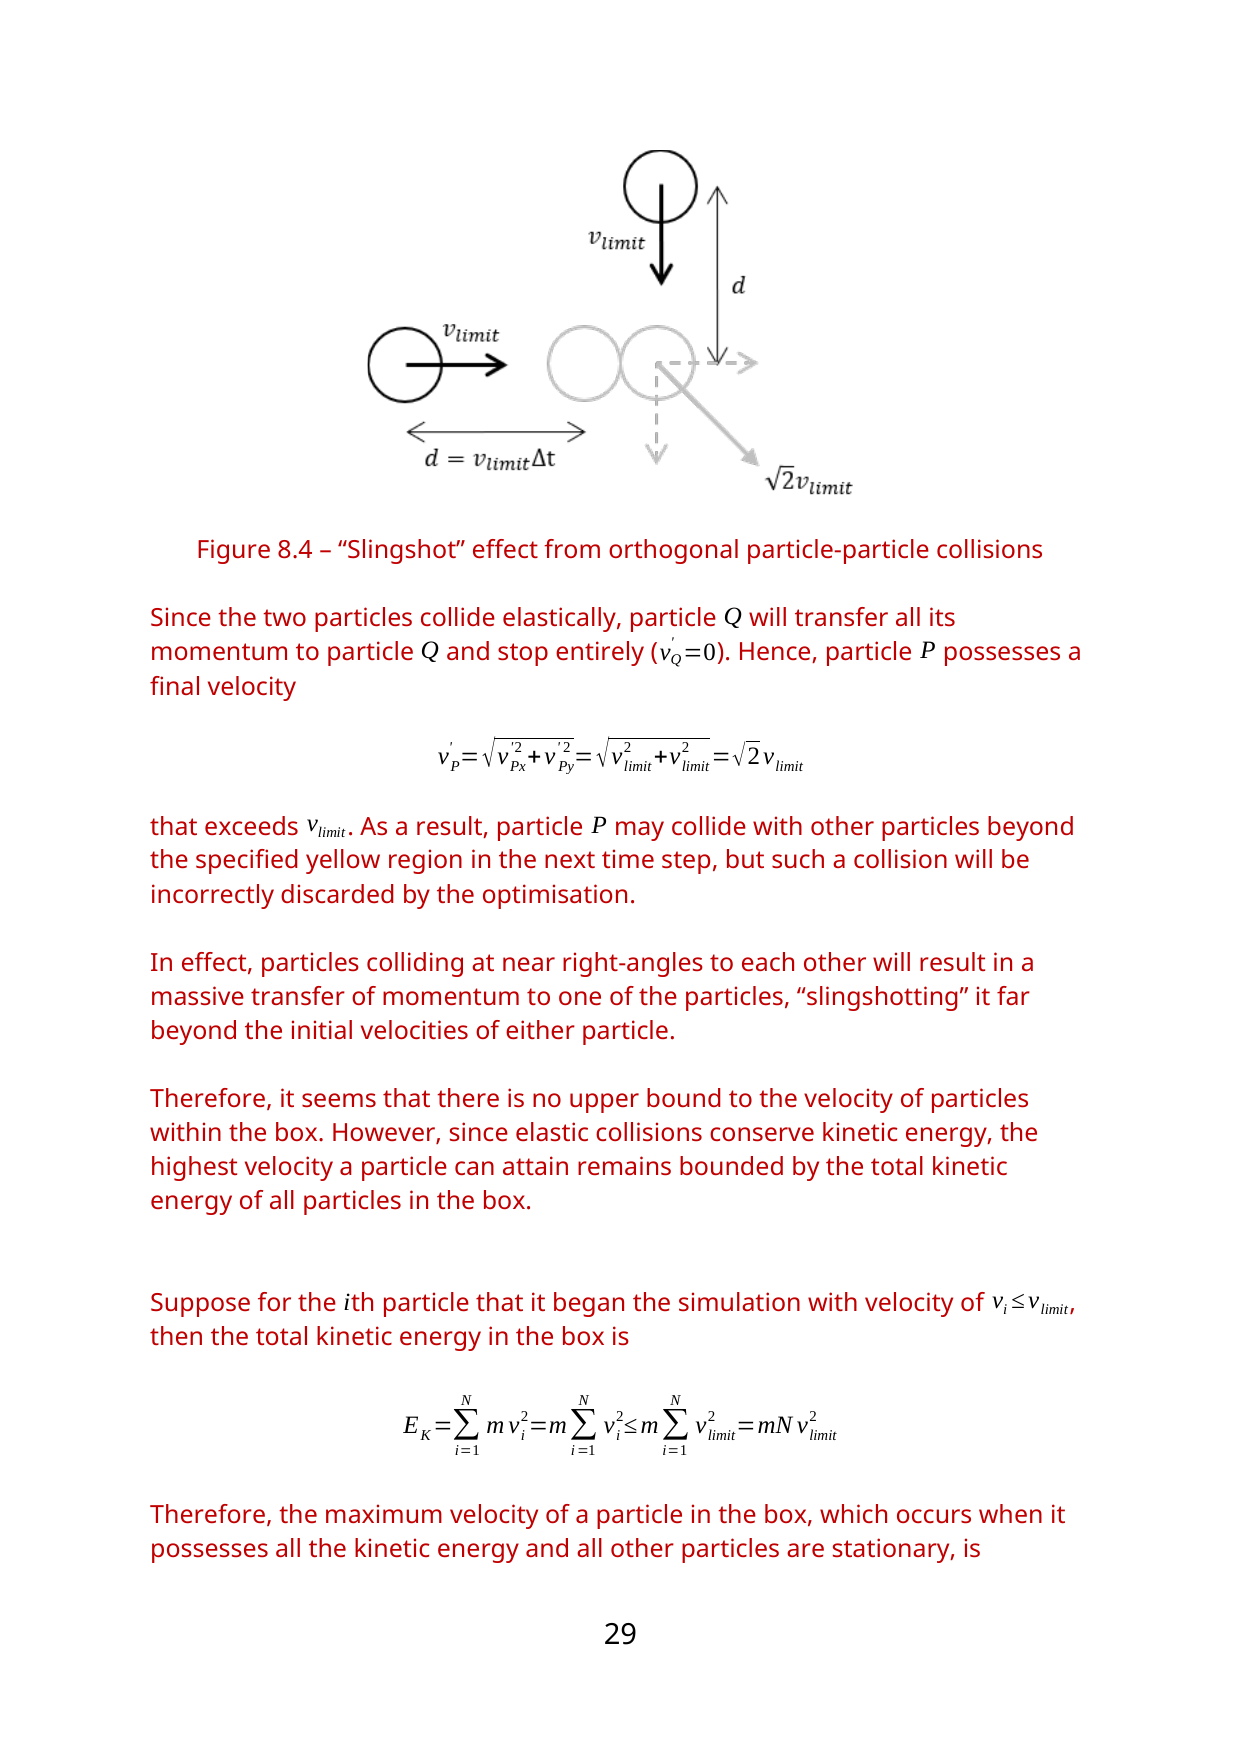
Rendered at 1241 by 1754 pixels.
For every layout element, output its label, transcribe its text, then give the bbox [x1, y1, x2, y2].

text Suppose for the th particle that it began the simulation with velocity of , then the total kinetic energy in the box is [150, 1285, 1090, 1353]
text Figure 8.4 – “Slingshot” effect from orthogonal particle-particle collisions [150, 531, 1090, 565]
text Therefore, the maximum velocity of a particle in the box, which occurs when it possesses all the kinetic energy and all other particles are stationary, is [150, 1497, 1090, 1565]
picture [367, 150, 873, 505]
text Therefore, it seems that there is no upper bound to the velocity of particles within the box. However, since elastic collisions conserve kinetic energy, the highest velocity a particle can attain remains bounded by the total kinetic energy of all particles in the box. [150, 1081, 1090, 1217]
text In effect, particles colliding at near right-angles to each other will result in a massive transfer of momentum to one of the particles, “slingshotting” it far beyond the initial velocities of either particle. [150, 944, 1090, 1047]
text that exceeds . As a result, particle may collide with other particles beyond the specified yellow region in the next time step, but such a collision will be incorrectly discarded by the optimisation. [150, 808, 1090, 910]
text Since the two particles collide elastically, particle will transfer all its momentum to particle and stop entirely (). Hence, particle possesses a final velocity [150, 599, 1090, 702]
